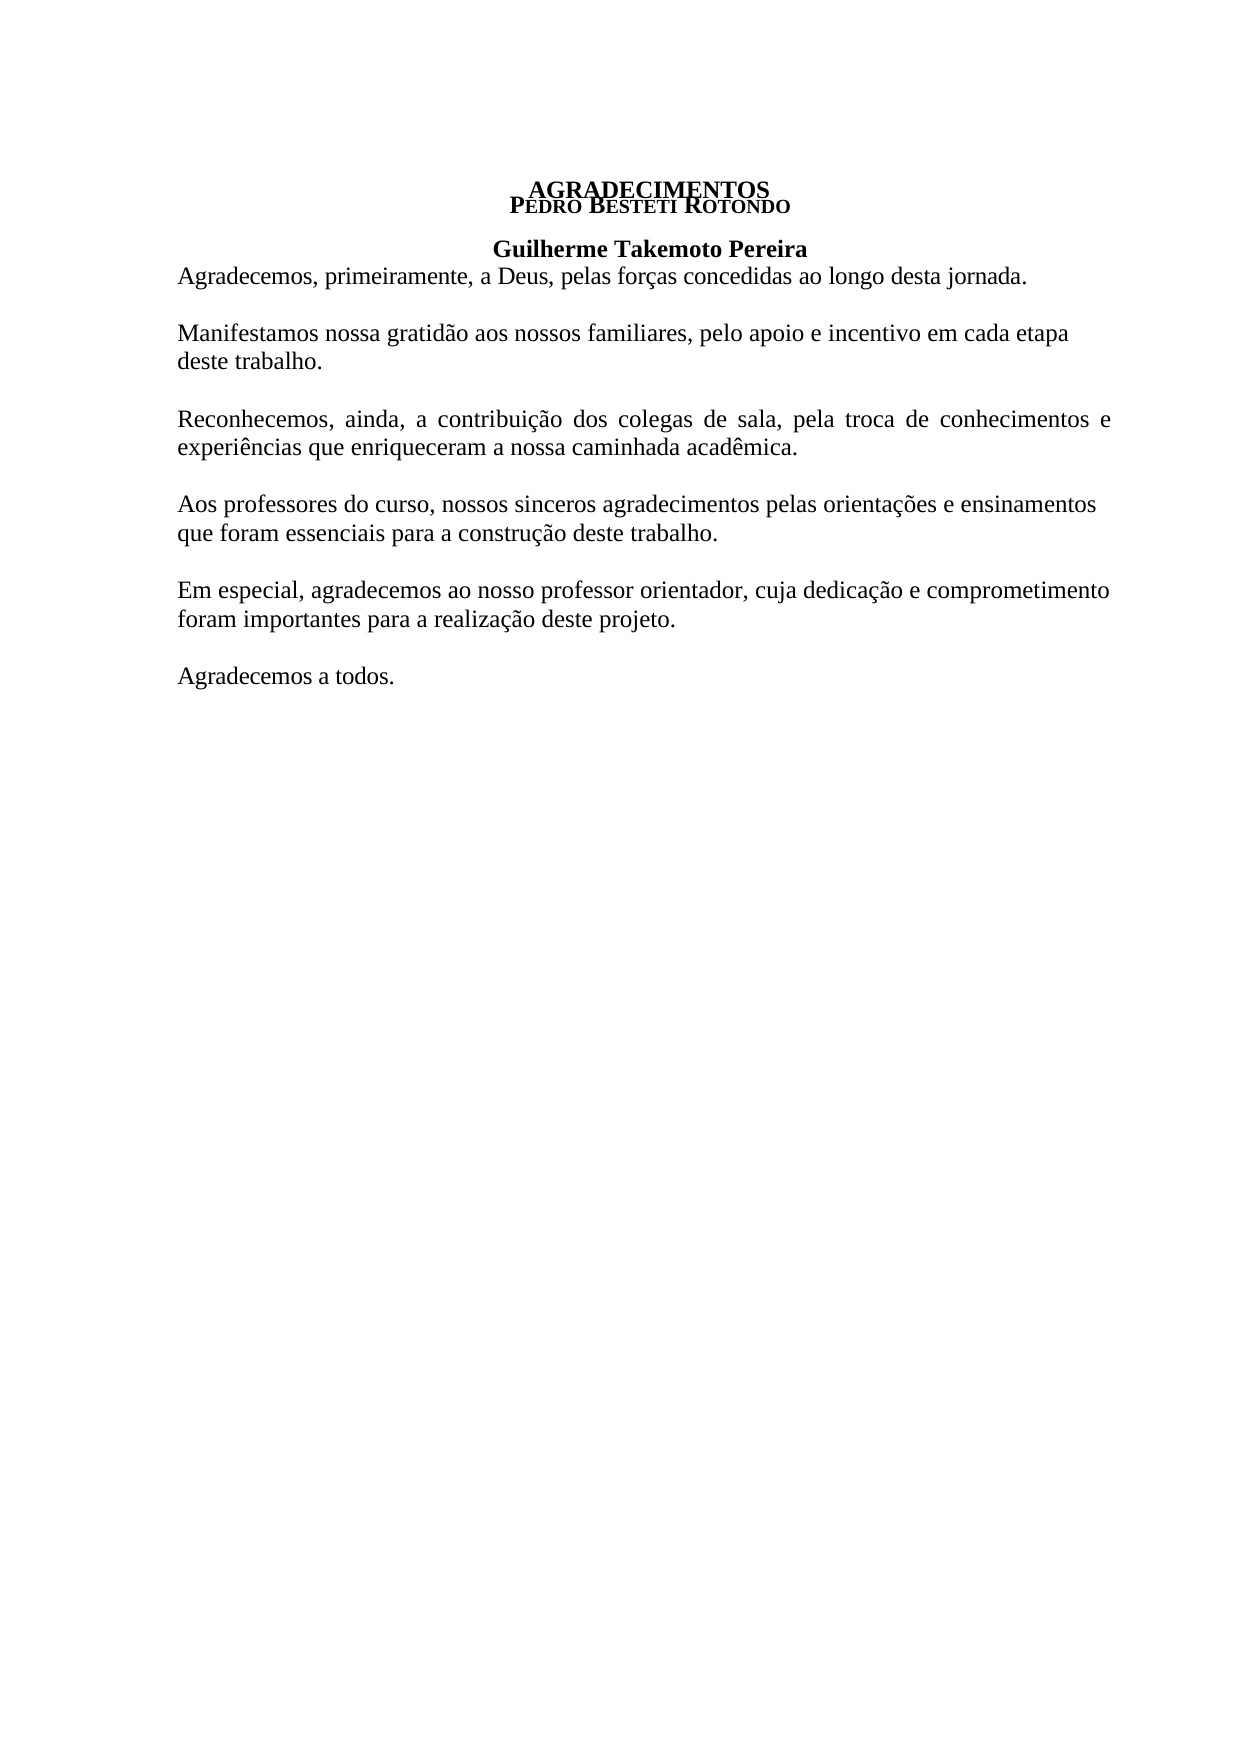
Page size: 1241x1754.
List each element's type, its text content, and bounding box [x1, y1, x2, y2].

text Manifestamos nossa gratidão aos nossos familiares, pelo apoio e incentivo em cada etapa deste trabalho. [177, 318, 1122, 375]
subtitle AGRADECIMENTOS [162, 175, 1136, 203]
text Em especial, agradecemos ao nosso professor orientador, cuja dedicação e comprometimento foram importantes para a realização deste projeto. [177, 575, 1152, 633]
text Reconhecemos, ainda, a contribuição dos colegas de sala, pela troca de conhecimentos e experiências que enriqueceram a nossa caminhada acadêmica. [177, 404, 1152, 461]
text Agradecemos, primeiramente, a Deus, pelas forças concedidas ao longo desta jornada. [177, 261, 1152, 289]
text Aos professores do curso, nossos sinceros agradecimentos pelas orientações e ensinamentos que foram essenciais para a construção deste trabalho. [177, 490, 1122, 546]
text Agradecemos a todos. [177, 661, 1152, 690]
